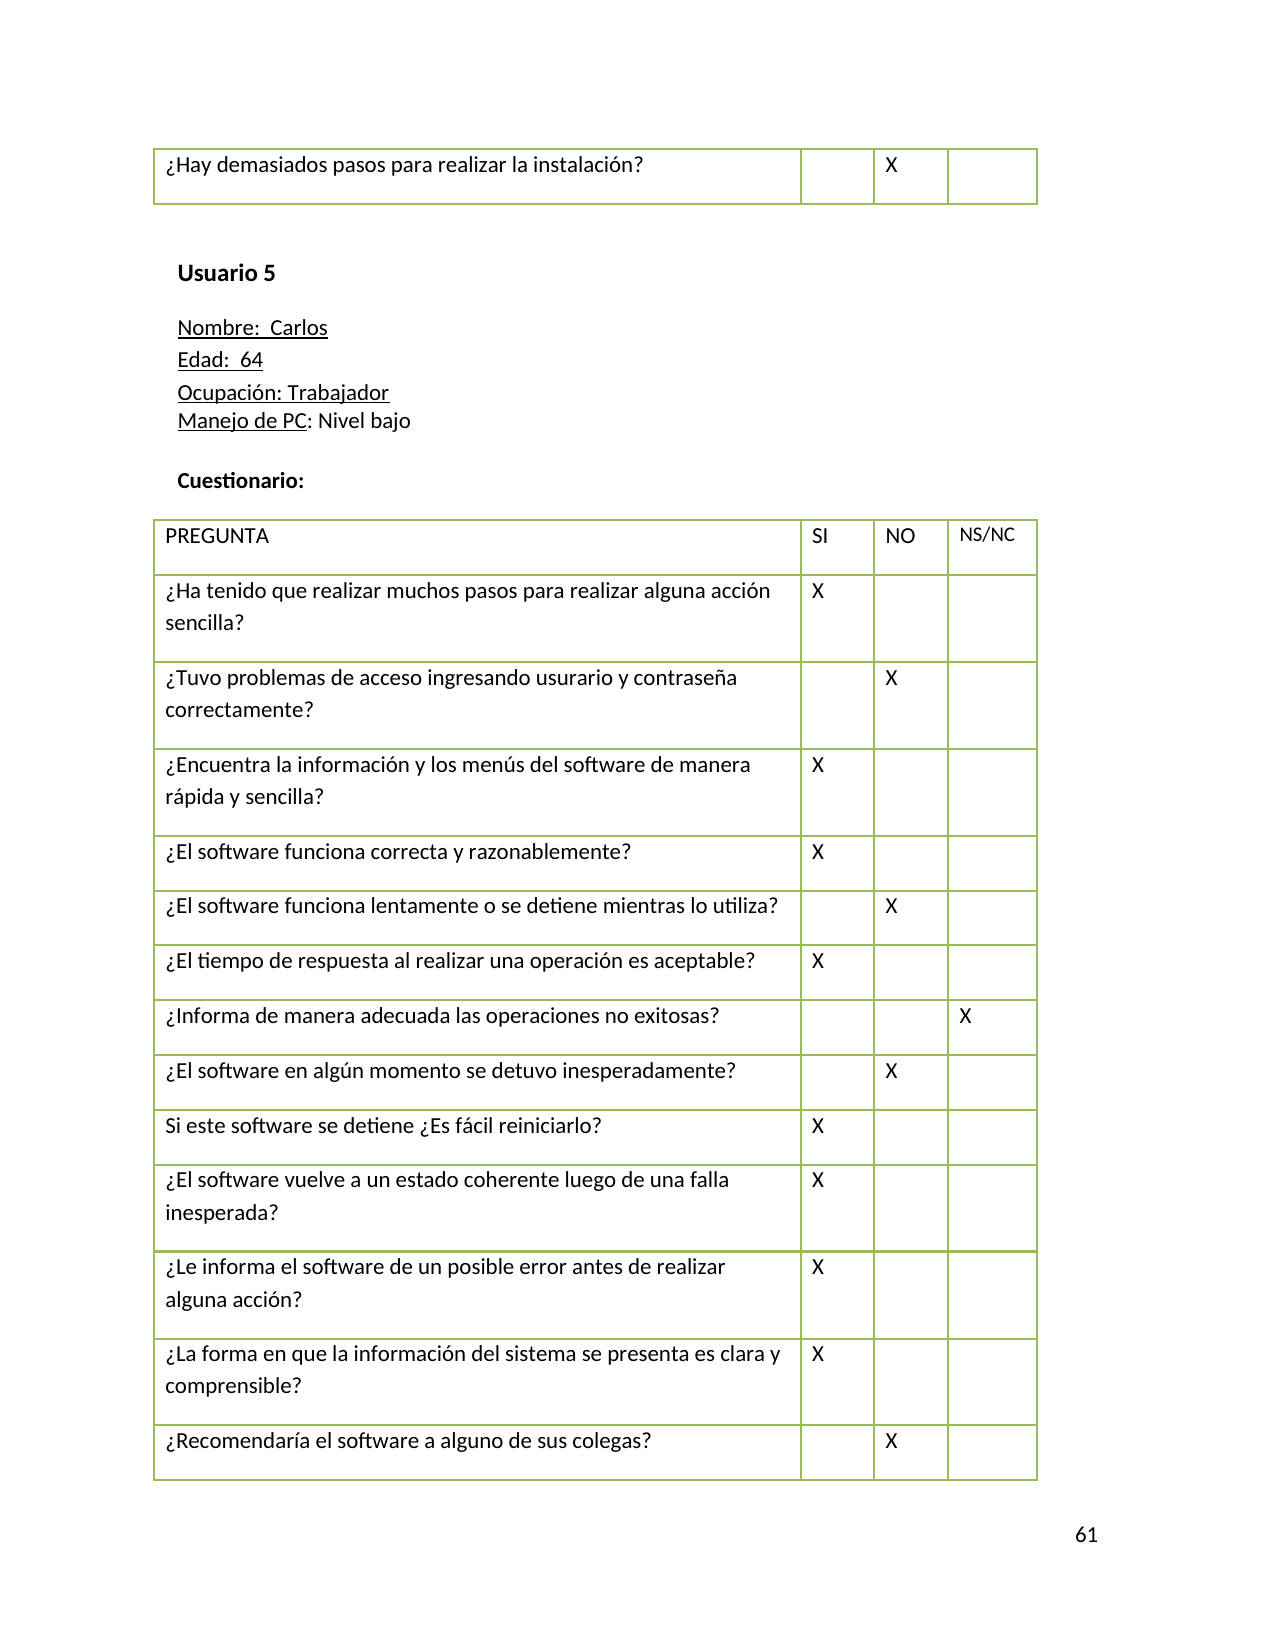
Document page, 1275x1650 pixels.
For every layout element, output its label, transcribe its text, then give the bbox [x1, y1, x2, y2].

table_cell [949, 663, 1036, 748]
table_header NO [875, 521, 947, 574]
table_cell Si este software se detiene ¿Es fácil reiniciarlo? [155, 1111, 800, 1163]
table_cell ¿El software vuelve a un estado coherente luego de una falla inesperada? [155, 1166, 800, 1250]
table_cell [875, 1166, 947, 1250]
text Usuario 5 [177, 257, 1098, 288]
table_header PREGUNTA [155, 521, 800, 574]
table_cell [802, 1001, 873, 1054]
table_cell [875, 1340, 947, 1424]
table_cell [802, 150, 873, 202]
table_cell ¿El software funciona lentamente o se detiene mientras lo utiliza? [155, 892, 800, 944]
table_cell [875, 1001, 947, 1054]
table_cell [949, 150, 1036, 202]
table_cell X [802, 576, 873, 661]
table_cell X [949, 1001, 1036, 1054]
table_cell X [875, 1056, 947, 1109]
table_cell ¿El software en algún momento se detuvo inesperadamente? [155, 1056, 800, 1109]
table_cell X [802, 750, 873, 835]
table_cell ¿Informa de manera adecuada las operaciones no exitosas? [155, 1001, 800, 1054]
table_cell [875, 946, 947, 999]
table_cell ¿El tiempo de respuesta al realizar una operación es aceptable? [155, 946, 800, 999]
table_cell [949, 946, 1036, 999]
table_cell ¿Encuentra la información y los menús del software de manera rápida y sencilla? [155, 750, 800, 835]
table_cell [802, 663, 873, 748]
table_header SI [802, 521, 873, 574]
text Nombre: Carlos [177, 313, 1098, 341]
table_cell [949, 892, 1036, 944]
table_cell ¿Ha tenido que realizar muchos pasos para realizar alguna acción sencilla? [155, 576, 800, 661]
table_cell ¿Hay demasiados pasos para realizar la instalación? [155, 150, 800, 202]
table_cell [949, 1426, 1036, 1479]
table_cell [802, 1426, 873, 1479]
table_cell [875, 750, 947, 835]
table_cell [875, 837, 947, 889]
table_cell [949, 1056, 1036, 1109]
table_cell [949, 1253, 1036, 1337]
table_cell [875, 576, 947, 661]
table_cell X [875, 663, 947, 748]
table_cell X [802, 1253, 873, 1337]
text Edad: 64 [177, 346, 1098, 373]
table_cell ¿El software funciona correcta y razonablemente? [155, 837, 800, 889]
table_cell [875, 1111, 947, 1163]
text Manejo de PC: Nivel bajo [177, 406, 1098, 434]
table_cell X [802, 1166, 873, 1250]
table_header NS/NC [949, 521, 1036, 574]
table_cell X [802, 837, 873, 889]
text Cuestionario: [177, 466, 1098, 494]
table_cell X [875, 150, 947, 202]
table_cell [949, 1111, 1036, 1163]
table_cell [949, 750, 1036, 835]
table_cell [802, 1056, 873, 1109]
table_cell [949, 837, 1036, 889]
table_cell ¿Recomendaría el software a alguno de sus colegas? [155, 1426, 800, 1479]
table_cell ¿Le informa el software de un posible error antes de realizar alguna acción? [155, 1253, 800, 1337]
table_cell X [802, 1111, 873, 1163]
table_cell X [802, 946, 873, 999]
table_cell X [802, 1340, 873, 1424]
table_cell ¿La forma en que la información del sistema se presenta es clara y comprensible? [155, 1340, 800, 1424]
table_cell [949, 1340, 1036, 1424]
text Ocupación: Trabajador [177, 378, 1098, 406]
table_cell [949, 576, 1036, 661]
table_cell [949, 1166, 1036, 1250]
table_cell X [875, 892, 947, 944]
table_cell [875, 1253, 947, 1337]
table_cell X [875, 1426, 947, 1479]
table_cell [802, 892, 873, 944]
table_cell ¿Tuvo problemas de acceso ingresando usurario y contraseña correctamente? [155, 663, 800, 748]
